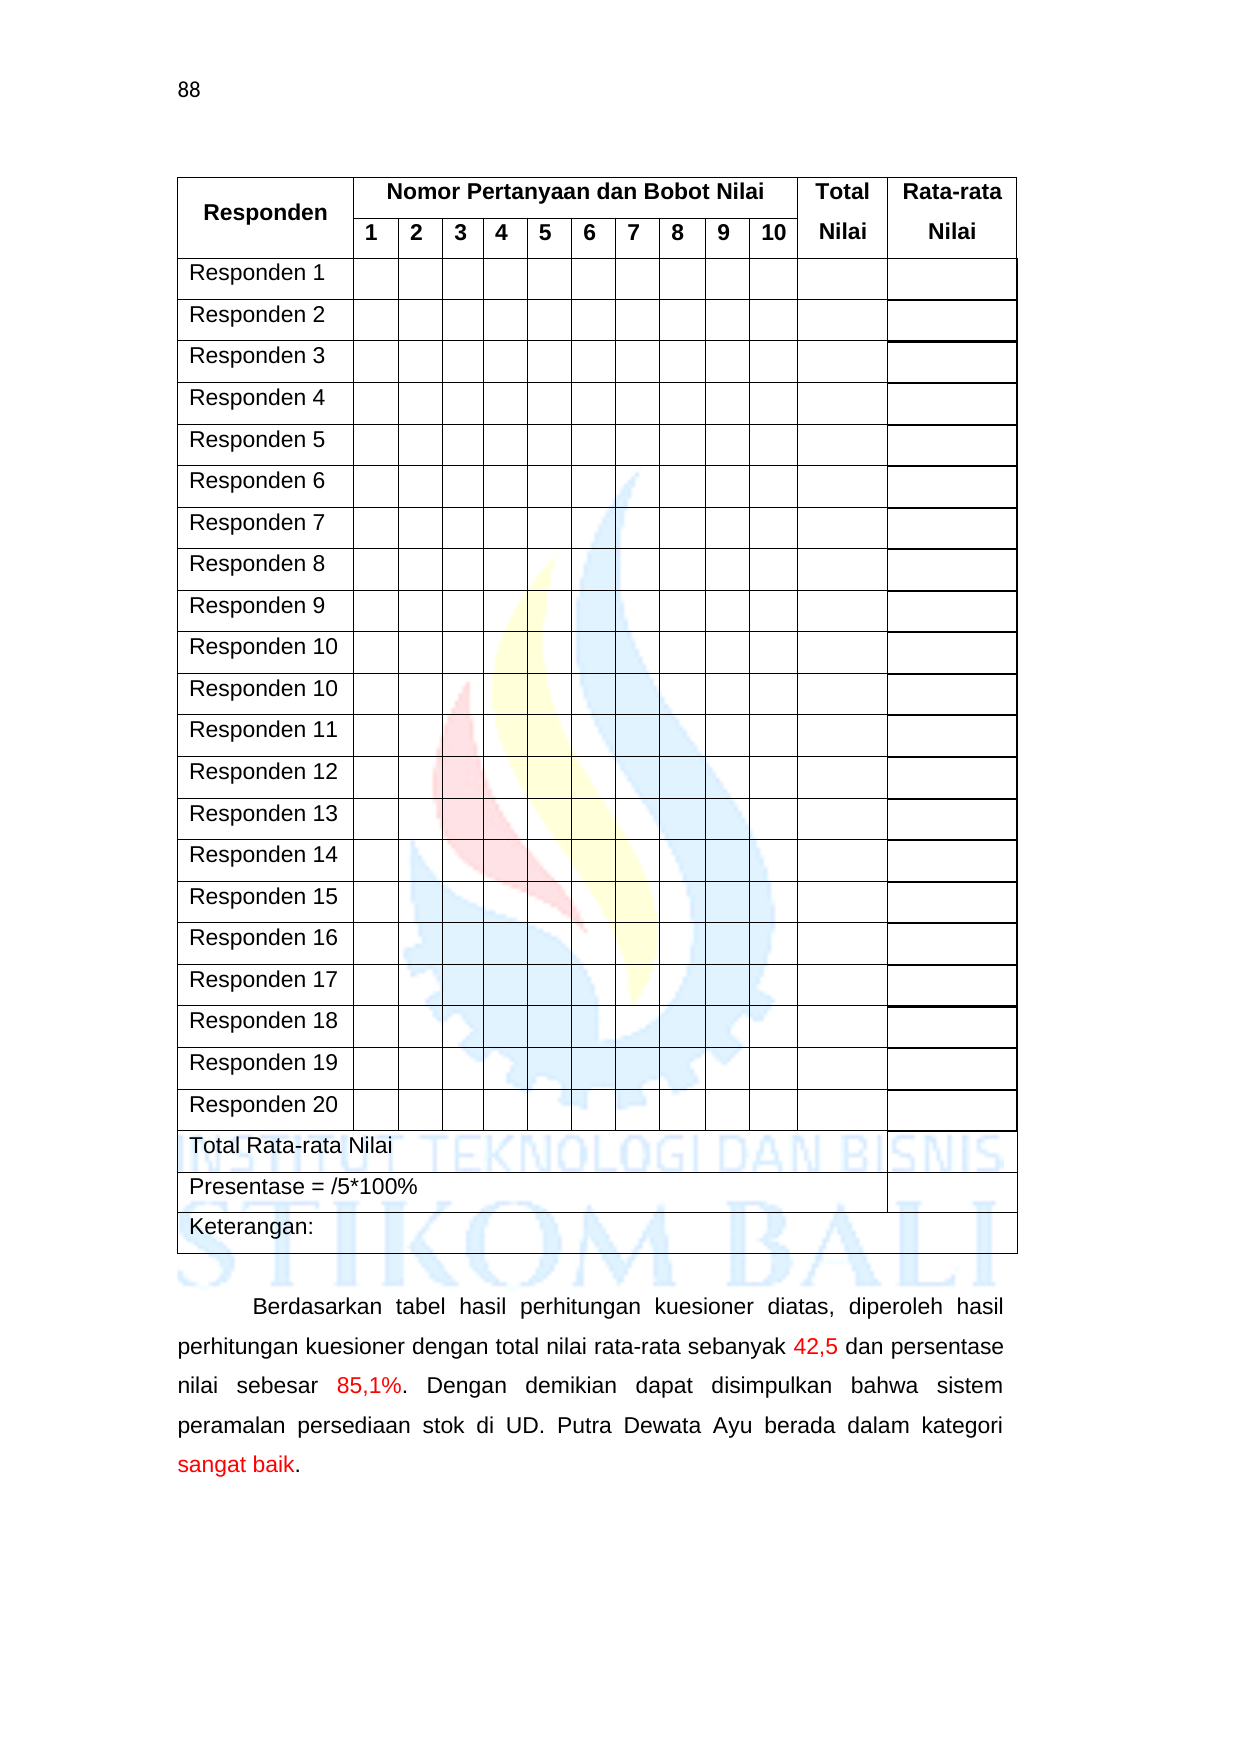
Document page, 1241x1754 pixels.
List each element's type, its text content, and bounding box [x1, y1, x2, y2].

table_cell 3 [443, 219, 483, 258]
table_cell [888, 550, 1016, 590]
table_cell [616, 965, 659, 1005]
table_cell [798, 799, 887, 839]
table_cell [616, 882, 659, 922]
table_cell Responden 12 [178, 757, 353, 797]
table_cell [706, 591, 749, 631]
table_cell [399, 840, 442, 881]
table_cell [528, 632, 571, 673]
table_cell [484, 425, 527, 465]
table_cell [354, 840, 398, 881]
table_cell [660, 799, 705, 839]
table_cell [888, 509, 1016, 548]
table_cell Responden 4 [178, 383, 353, 423]
table_cell Responden 9 [178, 591, 353, 631]
table_cell [484, 965, 527, 1005]
table_cell [528, 674, 571, 714]
table_cell [660, 632, 705, 673]
table_cell [572, 715, 615, 756]
table_cell [706, 799, 749, 839]
table_cell [750, 840, 797, 881]
table_cell [528, 882, 571, 922]
table_cell [616, 549, 659, 590]
table_cell [706, 425, 749, 465]
table_cell [750, 549, 797, 590]
table_cell [798, 757, 887, 797]
table_cell [528, 965, 571, 1005]
table_cell [528, 1048, 571, 1088]
table_cell Responden 13 [178, 799, 353, 839]
table_cell [706, 549, 749, 590]
table_cell [528, 1006, 571, 1047]
table_cell [706, 965, 749, 1005]
table_cell Responden 17 [178, 965, 353, 1005]
table_cell [354, 715, 398, 756]
table_cell [798, 466, 887, 507]
table_cell [798, 882, 887, 922]
table_cell [354, 508, 398, 548]
table_cell [399, 1090, 442, 1130]
table_cell [399, 799, 442, 839]
table_cell Presentase = /5*100% [178, 1173, 887, 1212]
table_cell [484, 715, 527, 756]
table_cell [888, 426, 1016, 465]
table_cell [484, 882, 527, 922]
table_cell [706, 923, 749, 964]
table_cell Responden 18 [178, 1006, 353, 1047]
table_cell [443, 466, 483, 507]
table_cell [660, 383, 705, 423]
table_cell [572, 259, 615, 299]
table_cell [354, 1006, 398, 1047]
table_cell [798, 715, 887, 756]
table_cell [443, 300, 483, 340]
table_cell [399, 425, 442, 465]
table_cell [484, 591, 527, 631]
table_cell [750, 383, 797, 423]
table_cell [660, 591, 705, 631]
table_cell [660, 840, 705, 881]
table_cell [528, 923, 571, 964]
table_header Total Nilai [798, 178, 887, 258]
table_cell [888, 841, 1016, 881]
table_cell [798, 632, 887, 673]
table_cell Responden 6 [178, 466, 353, 507]
table_cell [750, 757, 797, 797]
table_cell [528, 591, 571, 631]
table_cell [750, 591, 797, 631]
table_cell [888, 924, 1016, 964]
table_cell [706, 508, 749, 548]
table_cell [572, 466, 615, 507]
table_cell [616, 383, 659, 423]
table_cell [798, 300, 887, 340]
table_cell [399, 383, 442, 423]
table_cell [616, 632, 659, 673]
table_cell [706, 674, 749, 714]
table_cell [572, 508, 615, 548]
table_cell [572, 1090, 615, 1130]
table_cell [572, 341, 615, 382]
table_cell [399, 715, 442, 756]
table_cell [572, 549, 615, 590]
table_cell [354, 549, 398, 590]
table_cell [798, 1006, 887, 1047]
table_cell [354, 591, 398, 631]
table_cell [660, 466, 705, 507]
table_cell [354, 259, 398, 299]
table_cell [750, 341, 797, 382]
table_cell [572, 840, 615, 881]
table_cell [616, 1006, 659, 1047]
table_cell [706, 300, 749, 340]
table_cell [572, 425, 615, 465]
table_cell [354, 799, 398, 839]
table_cell [888, 800, 1016, 839]
table_cell [484, 341, 527, 382]
table_cell [706, 341, 749, 382]
table_cell [572, 674, 615, 714]
table_cell 1 [354, 219, 398, 258]
table_cell [572, 882, 615, 922]
table_cell [354, 1090, 398, 1130]
table_cell [399, 508, 442, 548]
table_cell [750, 508, 797, 548]
table_cell [528, 383, 571, 423]
table_cell [354, 425, 398, 465]
table_cell [443, 259, 483, 299]
table_cell 8 [660, 219, 705, 258]
table_cell [706, 1090, 749, 1130]
table_cell [616, 508, 659, 548]
table_cell [528, 799, 571, 839]
table_cell [528, 300, 571, 340]
table_cell [798, 383, 887, 423]
table_cell [888, 1091, 1016, 1130]
table_cell 4 [484, 219, 527, 258]
table_cell [616, 300, 659, 340]
table_cell [616, 674, 659, 714]
table_cell [443, 1048, 483, 1088]
table_cell [443, 1090, 483, 1130]
table_cell [528, 757, 571, 797]
table_cell Responden 8 [178, 549, 353, 590]
table_cell [888, 716, 1016, 756]
table_cell [528, 259, 571, 299]
table_cell [354, 1048, 398, 1088]
table_cell [798, 674, 887, 714]
table_cell [443, 549, 483, 590]
table_cell [888, 467, 1016, 507]
table_cell Responden 14 [178, 840, 353, 881]
table_cell [660, 715, 705, 756]
table_cell [484, 840, 527, 881]
table_cell Responden 3 [178, 341, 353, 382]
table_cell [798, 549, 887, 590]
table_cell [399, 549, 442, 590]
table_cell [616, 591, 659, 631]
table_cell [399, 757, 442, 797]
table_cell [399, 632, 442, 673]
table_cell [528, 508, 571, 548]
table_cell [528, 549, 571, 590]
table_cell [399, 674, 442, 714]
table_cell [750, 923, 797, 964]
table_cell [798, 508, 887, 548]
table_cell [888, 966, 1016, 1005]
table_cell [443, 383, 483, 423]
table_cell [888, 1049, 1016, 1088]
table_cell [484, 508, 527, 548]
table_cell [798, 425, 887, 465]
table_cell [443, 840, 483, 881]
table_cell [660, 882, 705, 922]
table_cell [706, 1006, 749, 1047]
table_cell [443, 341, 483, 382]
table_cell [750, 715, 797, 756]
table_cell [798, 965, 887, 1005]
table_cell [572, 591, 615, 631]
table_cell [888, 675, 1016, 714]
table_cell [706, 466, 749, 507]
table_cell [798, 923, 887, 964]
table_cell [484, 300, 527, 340]
table_cell [660, 923, 705, 964]
table_cell [572, 300, 615, 340]
table_cell [750, 799, 797, 839]
table_cell [750, 300, 797, 340]
table_cell [399, 341, 442, 382]
table_cell [443, 882, 483, 922]
table_cell Responden 10 [178, 674, 353, 714]
table_cell [888, 758, 1016, 797]
table_cell [443, 508, 483, 548]
table_cell [354, 300, 398, 340]
table_cell [750, 882, 797, 922]
table_cell [706, 757, 749, 797]
table_cell [616, 923, 659, 964]
table_cell Responden 1 [178, 259, 353, 299]
table_cell [443, 757, 483, 797]
table_header Nomor Pertanyaan dan Bobot Nilai [354, 178, 797, 218]
table_cell [750, 674, 797, 714]
table_cell [706, 840, 749, 881]
table_cell [798, 591, 887, 631]
table_cell [354, 882, 398, 922]
table_cell [616, 425, 659, 465]
table_cell [484, 674, 527, 714]
table_cell [443, 425, 483, 465]
table_cell [660, 549, 705, 590]
table_cell [616, 1090, 659, 1130]
table_header Rata-rata Nilai [888, 178, 1016, 258]
table_cell 7 [616, 219, 659, 258]
table_cell Responden 16 [178, 923, 353, 964]
table_cell [572, 799, 615, 839]
table_cell [616, 799, 659, 839]
table_cell 2 [399, 219, 442, 258]
table_cell Responden 15 [178, 882, 353, 922]
table_cell [484, 799, 527, 839]
table_cell [888, 259, 1016, 299]
table_cell Responden 5 [178, 425, 353, 465]
table_cell Responden 10 [178, 632, 353, 673]
table_cell [750, 1090, 797, 1130]
table_cell [750, 632, 797, 673]
table_cell [528, 341, 571, 382]
table_cell [572, 1048, 615, 1088]
table_cell [660, 1090, 705, 1130]
table_cell [572, 1006, 615, 1047]
table_cell [660, 1006, 705, 1047]
table_cell [528, 425, 571, 465]
table_cell [484, 923, 527, 964]
table_cell [750, 425, 797, 465]
table_cell [443, 965, 483, 1005]
table_cell Responden 20 [178, 1090, 353, 1130]
table_cell [399, 591, 442, 631]
table_cell [660, 508, 705, 548]
table_cell [443, 632, 483, 673]
table_cell [354, 383, 398, 423]
table_cell [399, 300, 442, 340]
table_cell [354, 466, 398, 507]
table_cell [750, 965, 797, 1005]
table_cell [443, 1006, 483, 1047]
table_cell [354, 965, 398, 1005]
table_cell [616, 715, 659, 756]
table_cell [616, 259, 659, 299]
table_cell [354, 674, 398, 714]
table_cell [399, 1048, 442, 1088]
table_cell [528, 1090, 571, 1130]
table_cell [484, 757, 527, 797]
table_cell [660, 425, 705, 465]
table_cell [798, 840, 887, 881]
table_cell Responden 11 [178, 715, 353, 756]
table_cell [888, 1132, 1017, 1172]
table_cell [399, 1006, 442, 1047]
table_cell [750, 1006, 797, 1047]
table_cell [798, 259, 887, 299]
table_cell [443, 591, 483, 631]
table_cell [399, 965, 442, 1005]
table_cell [354, 341, 398, 382]
table_cell [616, 341, 659, 382]
table_cell [706, 715, 749, 756]
table_cell [399, 923, 442, 964]
table_cell Total Rata-rata Nilai [178, 1131, 887, 1172]
table_cell [443, 799, 483, 839]
table_cell [616, 466, 659, 507]
table_cell Responden 2 [178, 300, 353, 340]
table_cell [484, 1006, 527, 1047]
table_cell 9 [706, 219, 749, 258]
table_cell [888, 633, 1016, 673]
table_cell [528, 715, 571, 756]
table_cell [888, 883, 1016, 922]
table_cell [798, 1048, 887, 1088]
table_cell [399, 882, 442, 922]
table_cell [660, 965, 705, 1005]
table_cell Responden 19 [178, 1048, 353, 1088]
table_cell [888, 1008, 1016, 1047]
table_cell [443, 674, 483, 714]
table_cell [706, 1048, 749, 1088]
table_cell [798, 1090, 887, 1130]
table_cell [528, 466, 571, 507]
table_cell [354, 632, 398, 673]
table_cell 5 [528, 219, 571, 258]
table_cell [484, 383, 527, 423]
table_cell [706, 632, 749, 673]
table_cell [616, 840, 659, 881]
table_cell [660, 674, 705, 714]
table_cell [888, 384, 1016, 423]
table_cell [484, 466, 527, 507]
table_cell [484, 549, 527, 590]
table_cell 6 [572, 219, 615, 258]
table_cell [660, 757, 705, 797]
table_cell [354, 757, 398, 797]
table_cell [660, 259, 705, 299]
table_cell [443, 923, 483, 964]
table_cell [484, 632, 527, 673]
table_cell [572, 383, 615, 423]
table_cell [888, 1173, 1017, 1212]
table_cell [798, 341, 887, 382]
table_cell [616, 757, 659, 797]
text Berdasarkan tabel hasil perhitungan kuesioner diatas, diperoleh hasil perhitungan kuesioner dengan total nilai rata-rata sebanyak 42,5 dan persentase nilai sebesar 85,1%. Dengan demikian dapat disimpulkan bahwa sistem peramalan persediaan stok di UD. Putra Dewata Ayu berada dalam kategori sangat baik. [177, 1293, 1004, 1477]
table_cell [660, 300, 705, 340]
table_cell [888, 301, 1016, 340]
table_cell [484, 259, 527, 299]
table_cell [399, 259, 442, 299]
table_cell [484, 1048, 527, 1088]
table_cell [660, 341, 705, 382]
table_cell Responden 7 [178, 508, 353, 548]
table_cell 10 [750, 219, 797, 258]
table_cell [484, 1090, 527, 1130]
table_cell [399, 466, 442, 507]
table_cell [888, 592, 1016, 631]
table_cell [443, 715, 483, 756]
table_cell Keterangan: [178, 1213, 1017, 1253]
table_cell [750, 466, 797, 507]
table_cell [706, 383, 749, 423]
table_cell [888, 343, 1016, 382]
table_header Responden [178, 178, 353, 258]
table_cell [572, 923, 615, 964]
table_cell [750, 1048, 797, 1088]
table_cell [572, 757, 615, 797]
table_cell [572, 965, 615, 1005]
table_cell [750, 259, 797, 299]
table_cell [616, 1048, 659, 1088]
table_cell [354, 923, 398, 964]
table_cell [528, 840, 571, 881]
table_cell [706, 259, 749, 299]
table_cell [660, 1048, 705, 1088]
table_cell [572, 632, 615, 673]
table_cell [706, 882, 749, 922]
